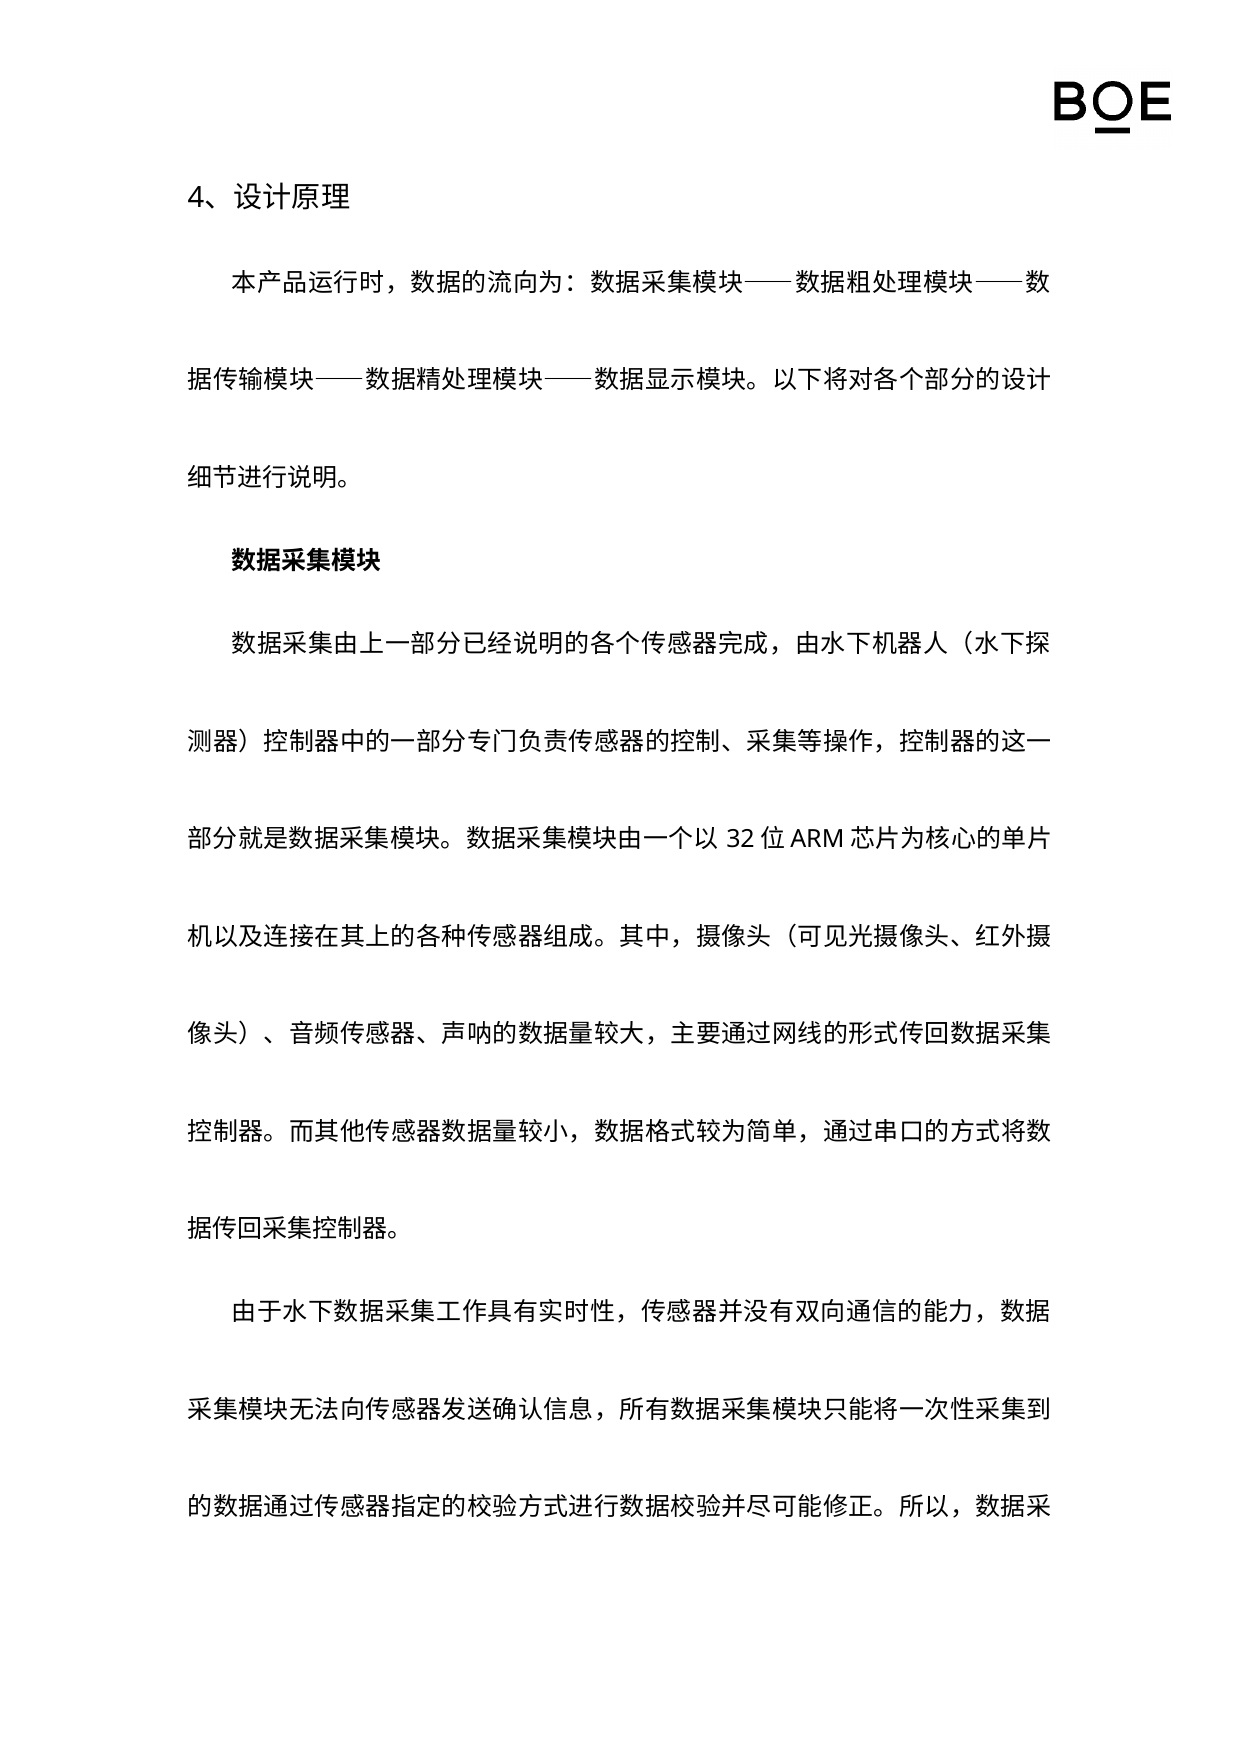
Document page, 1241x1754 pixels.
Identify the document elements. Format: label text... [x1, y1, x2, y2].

text 4、设计原理 [187, 162, 1053, 227]
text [187, 1277, 1053, 1537]
picture [1052, 65, 1172, 150]
text 数据采集模块 [187, 526, 1053, 591]
text 本产品运行时，数据的流向为：数据采集模块——数据粗处理模块——数据传输模块——数据精处理模块——数据显示模块。以下将对各个部分的设计细节进行说明。 [187, 248, 1053, 508]
text 数据采集由上一部分已经说明的各个传感器完成，由水下机器人（水下探测器）控制器中的一部分专门负责传感器的控制、采集等操作，控制器的这一部分就是数据采集模块。数据采集模块由一个以32位ARM芯片为核心的单片机以及连接在其上的各种传感器组成。其中，摄像头（可见光摄像头、红外摄像头）、音频传感器、声呐的数据量较大，主要通过网线的形式传回数据采集控制器。而其他传感器数据量较小，数据格式较为简单，通过串口的方式将数据传回采集控制器。 [187, 609, 1053, 1259]
